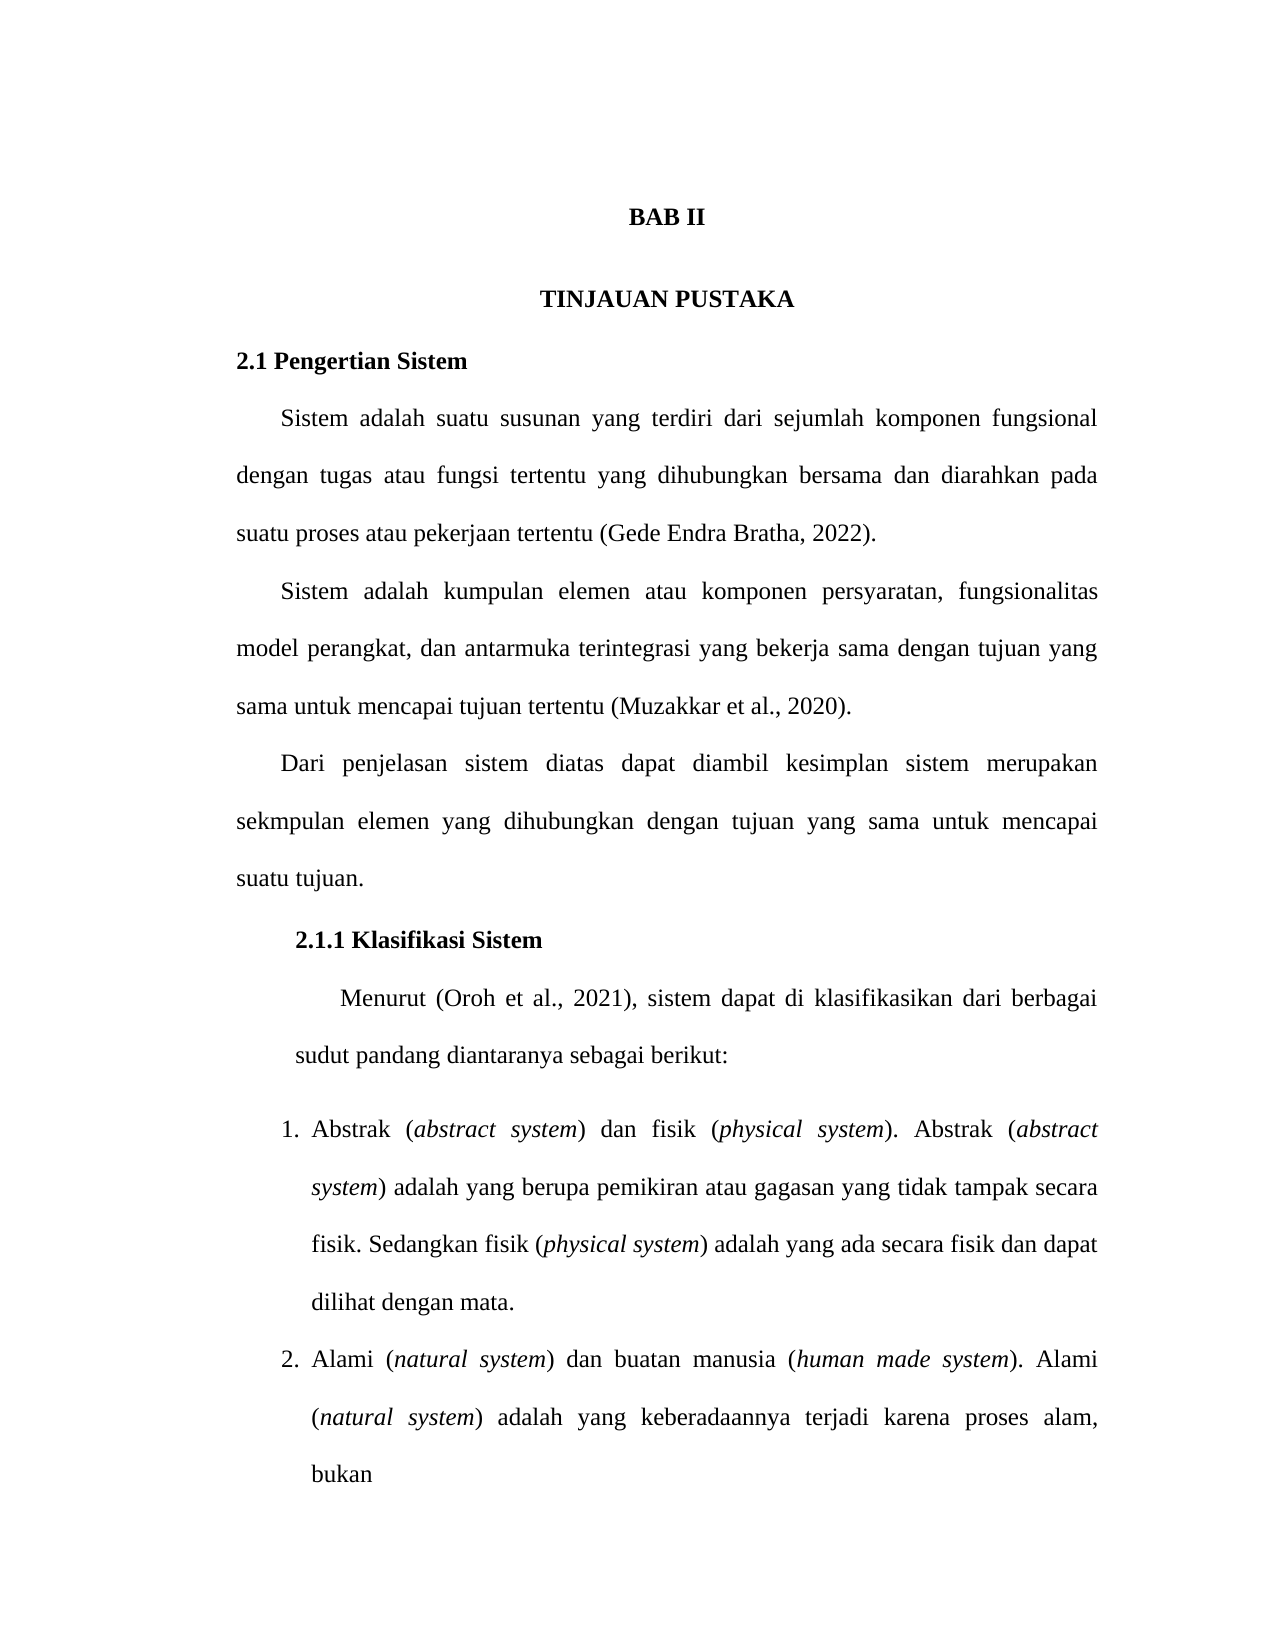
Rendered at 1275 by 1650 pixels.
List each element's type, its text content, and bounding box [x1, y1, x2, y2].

text Dari penjelasan sistem diatas dapat diambil kesimplan sistem merupakan sekmpulan elemen yang dihubungkan dengan tujuan yang sama untuk mencapai suatu tujuan. [236, 748, 1098, 892]
text Menurut (Oroh et al., 2021), sistem dapat di klasifikasikan dari berbagai sudut pandang diantaranya sebagai berikut: [295, 983, 1098, 1069]
list Abstrak (abstract system) dan fisik (physical system). Abstrak (abstract system) adalah yang berupa pemikiran atau gagasan yang tidak tampak secara fisik. Sedangkan fisik (physical system) adalah yang ada secara fisik dan dapat dilihat dengan mata. [281, 1114, 1098, 1315]
subtitle Klasifikasi Sistem [295, 926, 1146, 954]
text TINJAUAN PUSTAKA [369, 284, 964, 313]
list Alami (natural system) dan buatan manusia (human made system). Alami (natural system) adalah yang keberadaannya terjadi karena proses alam, bukan [281, 1344, 1098, 1488]
subtitle Pengertian Sistem [236, 346, 1146, 375]
text Sistem adalah kumpulan elemen atau komponen persyaratan, fungsionalitas model perangkat, dan antarmuka terintegrasi yang bekerja sama dengan tujuan yang sama untuk mencapai tujuan tertentu (Muzakkar et al., 2020). [236, 576, 1098, 719]
text Sistem adalah suatu susunan yang terdiri dari sejumlah komponen fungsional dengan tugas atau fungsi tertentu yang dihubungkan bersama dan diarahkan pada suatu proses atau pekerjaan tertentu (Gede Endra Bratha, 2022). [236, 403, 1098, 547]
subtitle BAB II [369, 202, 964, 231]
